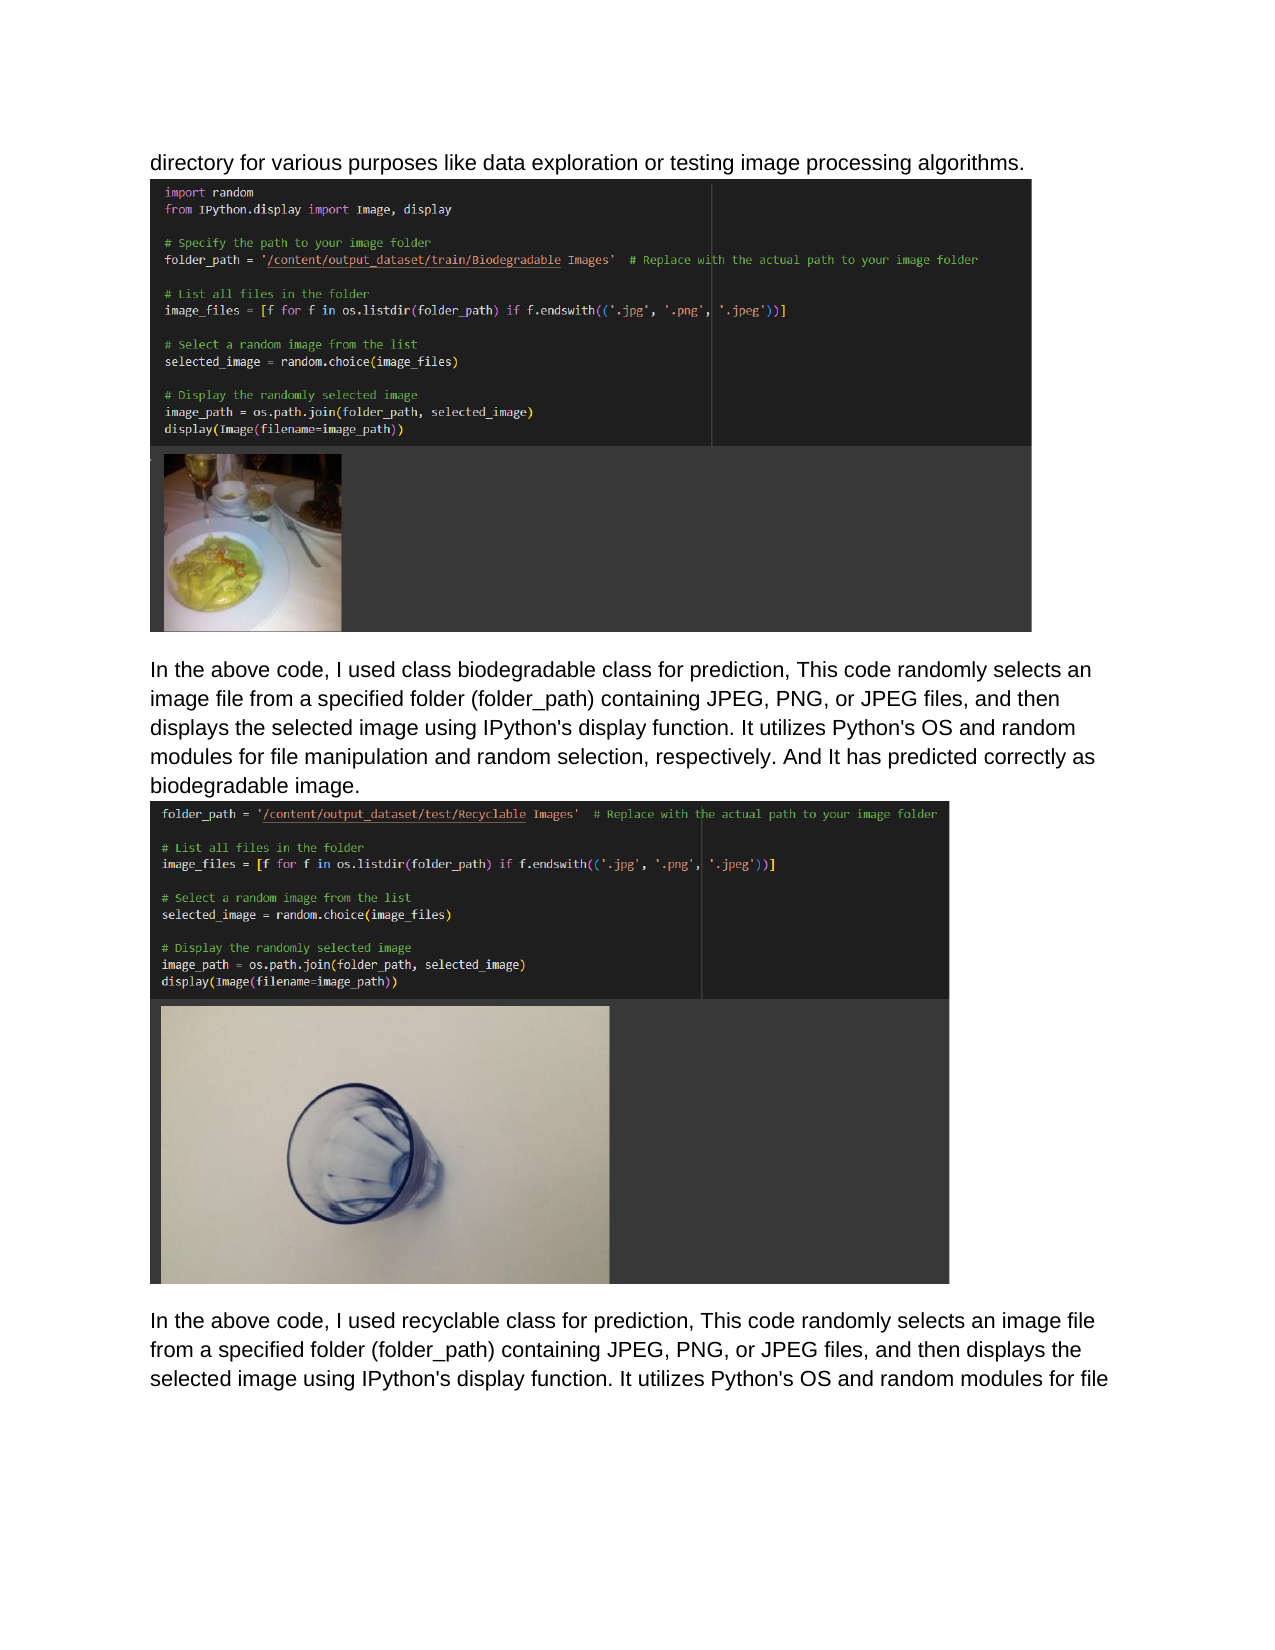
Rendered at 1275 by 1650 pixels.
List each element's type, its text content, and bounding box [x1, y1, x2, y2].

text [150, 1308, 1125, 1391]
picture [150, 179, 1032, 632]
picture [150, 801, 950, 1284]
